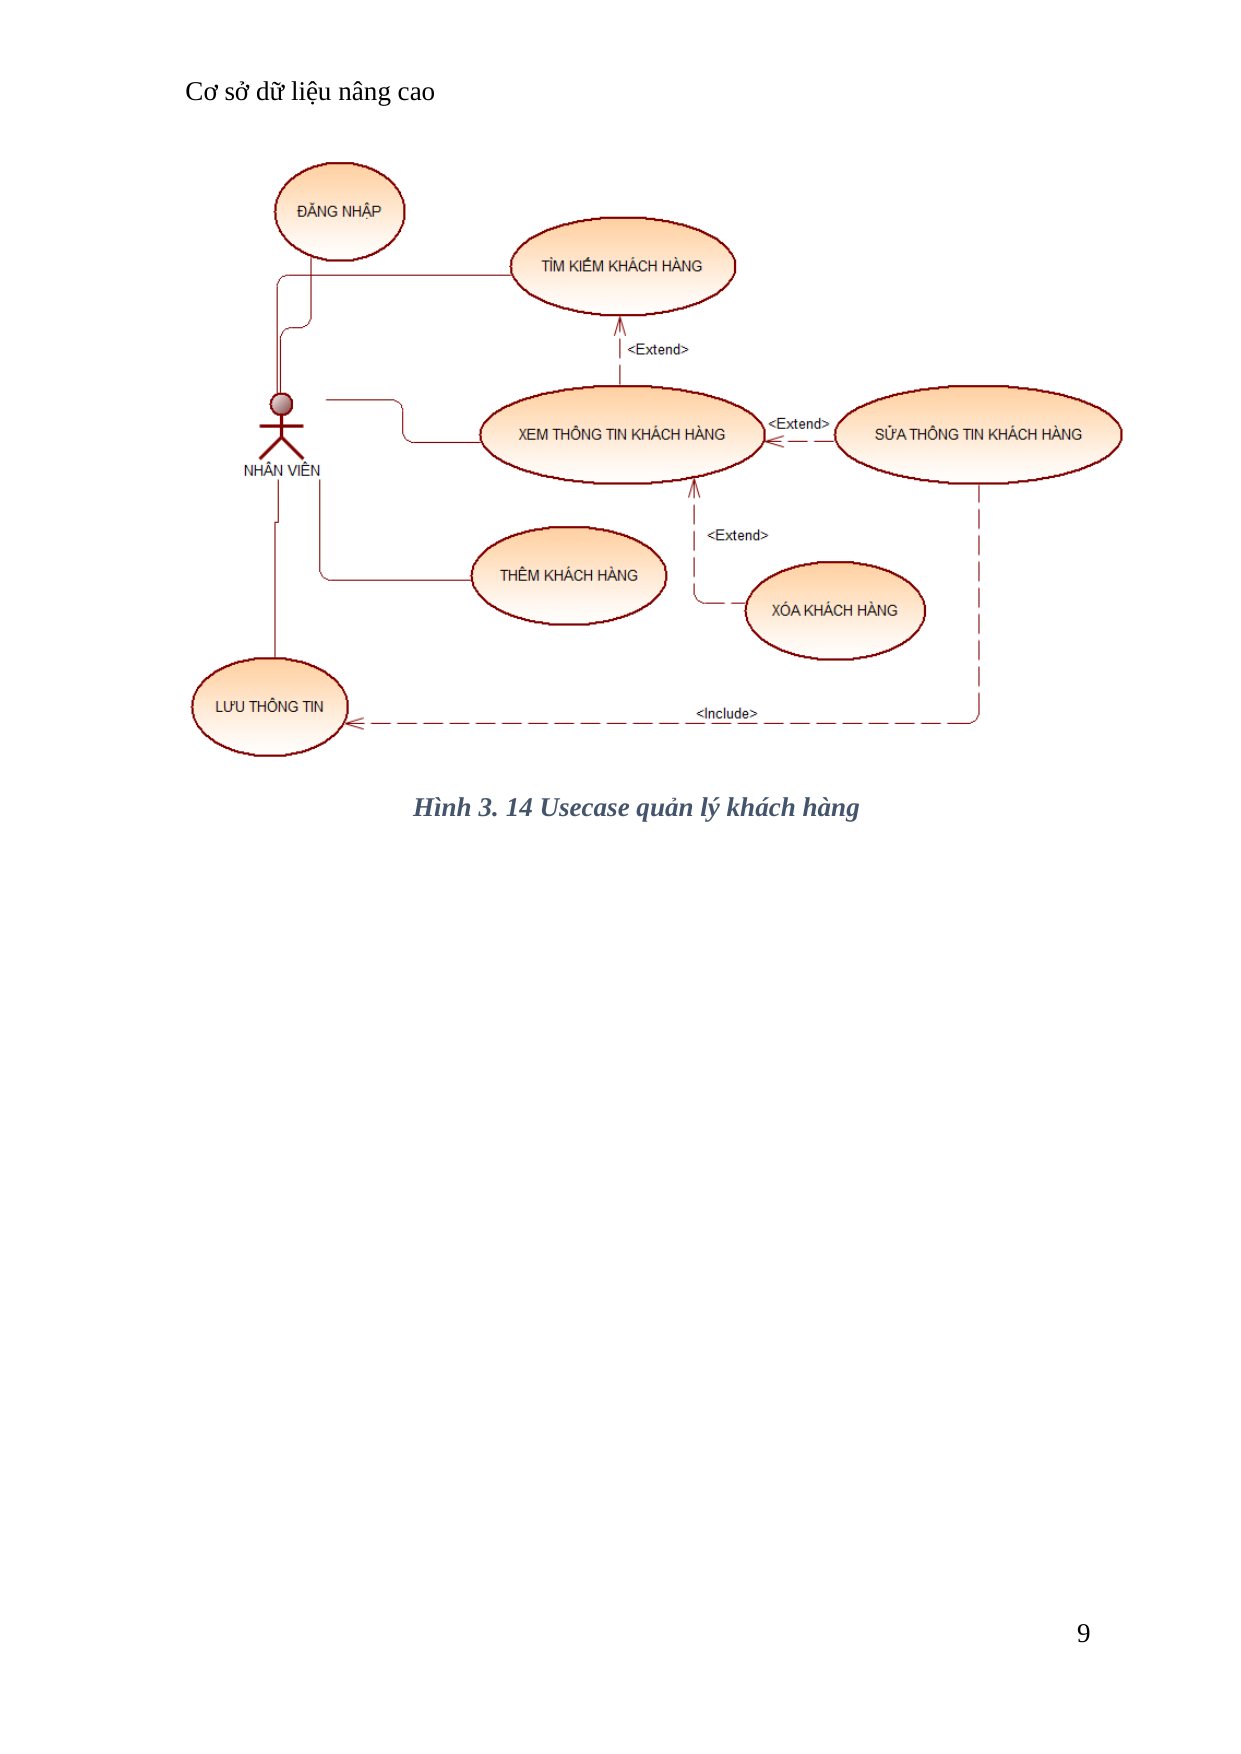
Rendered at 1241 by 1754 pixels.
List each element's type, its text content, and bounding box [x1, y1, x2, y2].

picture [185, 150, 1128, 759]
